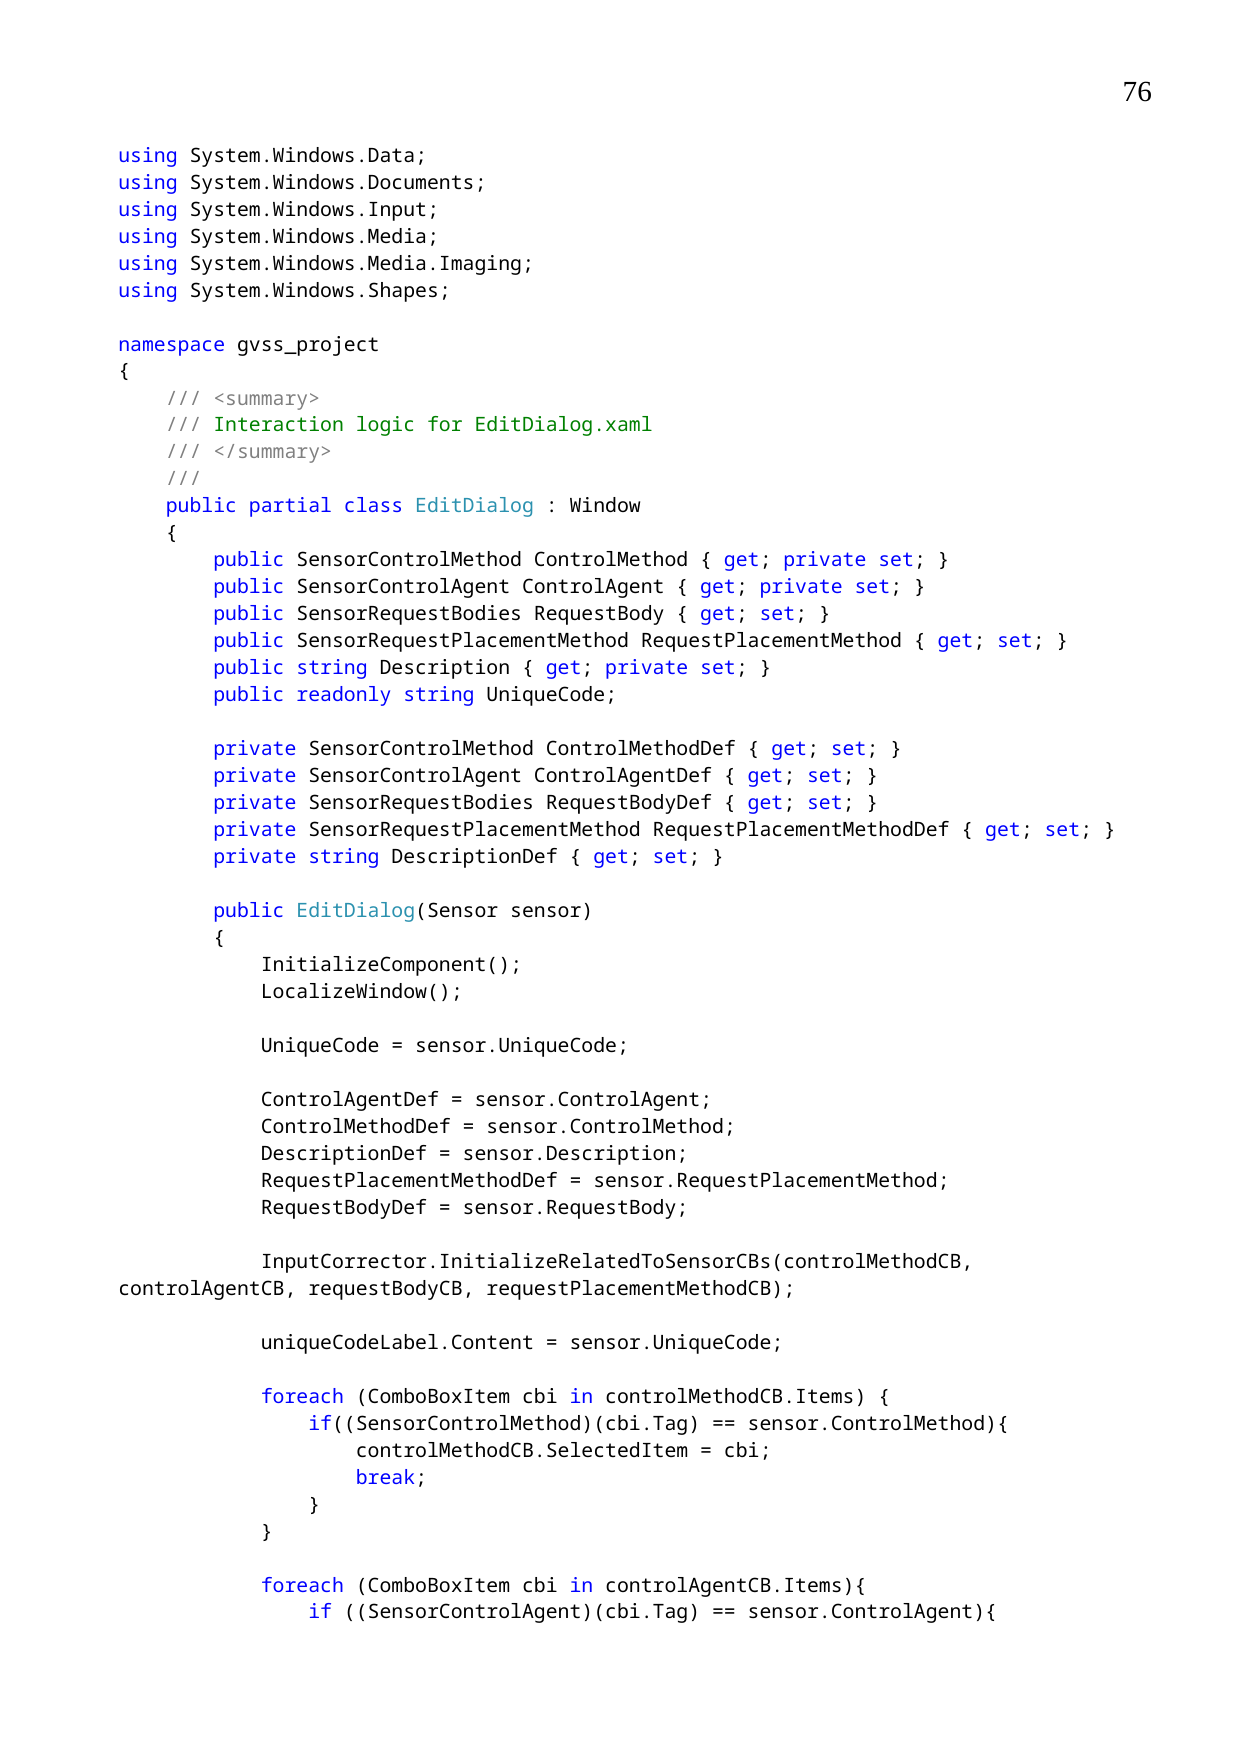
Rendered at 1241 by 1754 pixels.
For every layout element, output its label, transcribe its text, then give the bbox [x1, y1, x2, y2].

text if((SensorControlMethod)(cbi.Tag) == sensor.ControlMethod){ [118, 1409, 1152, 1436]
text foreach (ComboBoxItem cbi in controlAgentCB.Items){ [118, 1571, 1152, 1598]
text using System.Windows.Shapes; [118, 276, 1152, 303]
text public SensorRequestPlacementMethod RequestPlacementMethod { get; set; } [118, 627, 1152, 653]
text uniqueCodeLabel.Content = sensor.UniqueCode; [118, 1328, 1152, 1355]
text } [118, 1517, 1152, 1544]
text UniqueCode = sensor.UniqueCode; [118, 1031, 1152, 1058]
text private SensorRequestPlacementMethod RequestPlacementMethodDef { get; set; } [118, 815, 1152, 842]
text public partial class EditDialog : Window [118, 492, 1152, 519]
text using System.Windows.Data; [118, 141, 1152, 168]
text { [118, 923, 1152, 950]
text using System.Windows.Media; [118, 222, 1152, 249]
text public SensorControlAgent ControlAgent { get; private set; } [118, 573, 1152, 599]
text /// [118, 465, 1152, 492]
text private string DescriptionDef { get; set; } [118, 842, 1152, 869]
text { [118, 357, 1152, 384]
text private SensorControlMethod ControlMethodDef { get; set; } [118, 734, 1152, 761]
text controlMethodCB.SelectedItem = cbi; [118, 1436, 1152, 1463]
text namespace gvss_project [118, 330, 1152, 357]
text /// </summary> [118, 438, 1152, 465]
text } [118, 1490, 1152, 1517]
text RequestBodyDef = sensor.RequestBody; [118, 1193, 1152, 1220]
text InitializeComponent(); [118, 950, 1152, 977]
text foreach (ComboBoxItem cbi in controlMethodCB.Items) { [118, 1382, 1152, 1409]
text using System.Windows.Documents; [118, 168, 1152, 195]
text public SensorControlMethod ControlMethod { get; private set; } [118, 546, 1152, 573]
text InputCorrector.InitializeRelatedToSensorCBs(controlMethodCB, controlAgentCB, requestBodyCB, requestPlacementMethodCB); [118, 1247, 1152, 1301]
text /// Interaction logic for EditDialog.xaml [118, 411, 1152, 438]
text private SensorControlAgent ControlAgentDef { get; set; } [118, 761, 1152, 788]
text ControlAgentDef = sensor.ControlAgent; [118, 1085, 1152, 1112]
text LocalizeWindow(); [118, 977, 1152, 1004]
text using System.Windows.Input; [118, 195, 1152, 222]
text private SensorRequestBodies RequestBodyDef { get; set; } [118, 788, 1152, 815]
text public string Description { get; private set; } [118, 653, 1152, 681]
text DescriptionDef = sensor.Description; [118, 1139, 1152, 1166]
text { [118, 519, 1152, 546]
text if ((SensorControlAgent)(cbi.Tag) == sensor.ControlAgent){ [118, 1598, 1152, 1625]
text /// <summary> [118, 384, 1152, 411]
text using System.Windows.Media.Imaging; [118, 249, 1152, 276]
text public readonly string UniqueCode; [118, 681, 1152, 707]
text break; [118, 1463, 1152, 1490]
text public SensorRequestBodies RequestBody { get; set; } [118, 599, 1152, 627]
text RequestPlacementMethodDef = sensor.RequestPlacementMethod; [118, 1166, 1152, 1193]
text public EditDialog(Sensor sensor) [118, 896, 1152, 923]
text ControlMethodDef = sensor.ControlMethod; [118, 1112, 1152, 1139]
